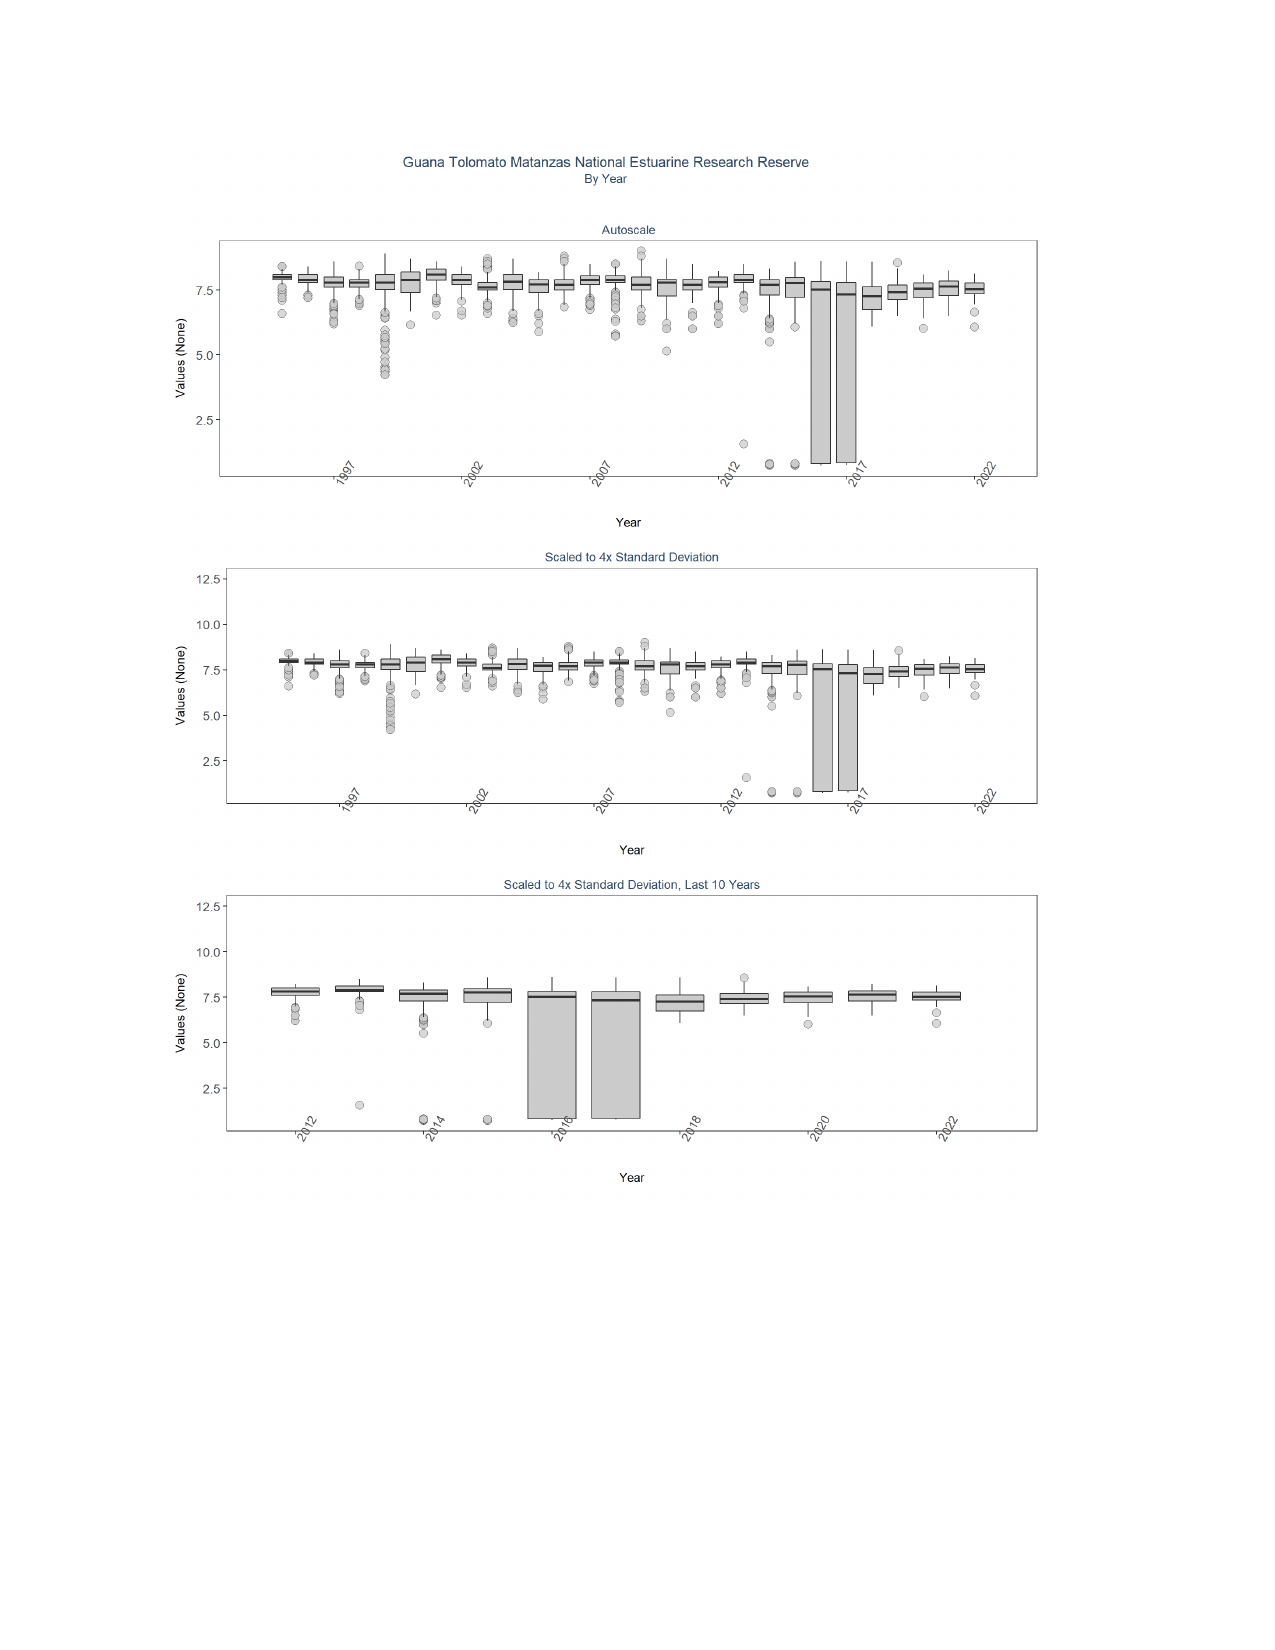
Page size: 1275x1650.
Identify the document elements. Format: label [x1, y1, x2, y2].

picture [168, 150, 1044, 1200]
